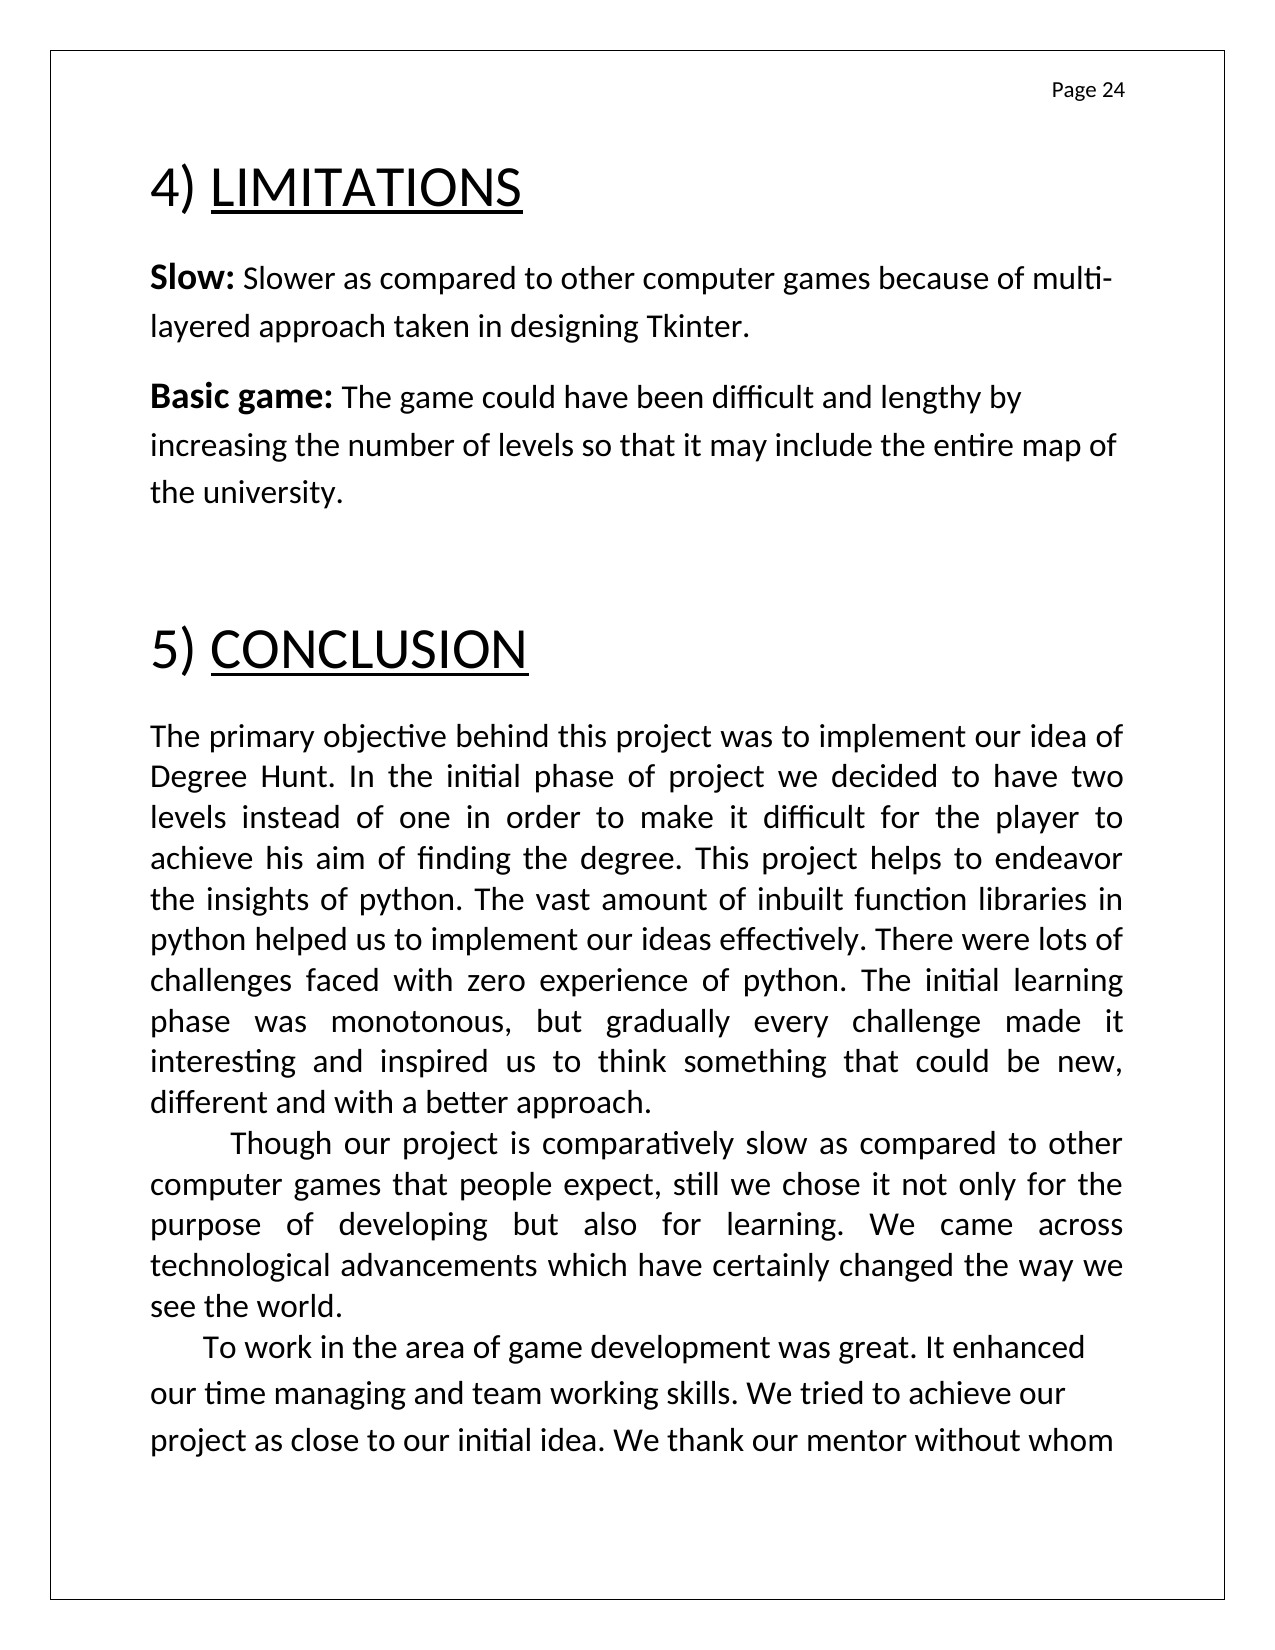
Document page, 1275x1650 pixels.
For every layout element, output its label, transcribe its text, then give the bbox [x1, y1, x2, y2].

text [150, 1326, 1125, 1460]
text 5) CONCLUSION [150, 612, 1125, 683]
text Though our project is comparatively slow as compared to other computer games that people expect, still we chose it not only for the purpose of developing but also for learning. We came across technological advancements which have certainly changed the way we see the world. [150, 1122, 1125, 1326]
text Basic game: The game could have been difficult and lengthy by increasing the number of levels so that it may include the entire map of the university. [150, 372, 1125, 512]
text The primary objective behind this project was to implement our idea of Degree Hunt. In the initial phase of project we decided to have two levels instead of one in order to make it difficult for the player to achieve his aim of finding the degree. This project helps to endeavor the insights of python. The vast amount of inbuilt function libraries in python helped us to implement our ideas effectively. There were lots of challenges faced with zero experience of python. The initial learning phase was monotonous, but gradually every challenge made it interesting and inspired us to think something that could be new, different and with a better approach. [150, 715, 1125, 1122]
text 4) LIMITATIONS [150, 150, 1125, 221]
text Slow: Slower as compared to other computer games because of multi-layered approach taken in designing Tkinter. [150, 253, 1125, 345]
